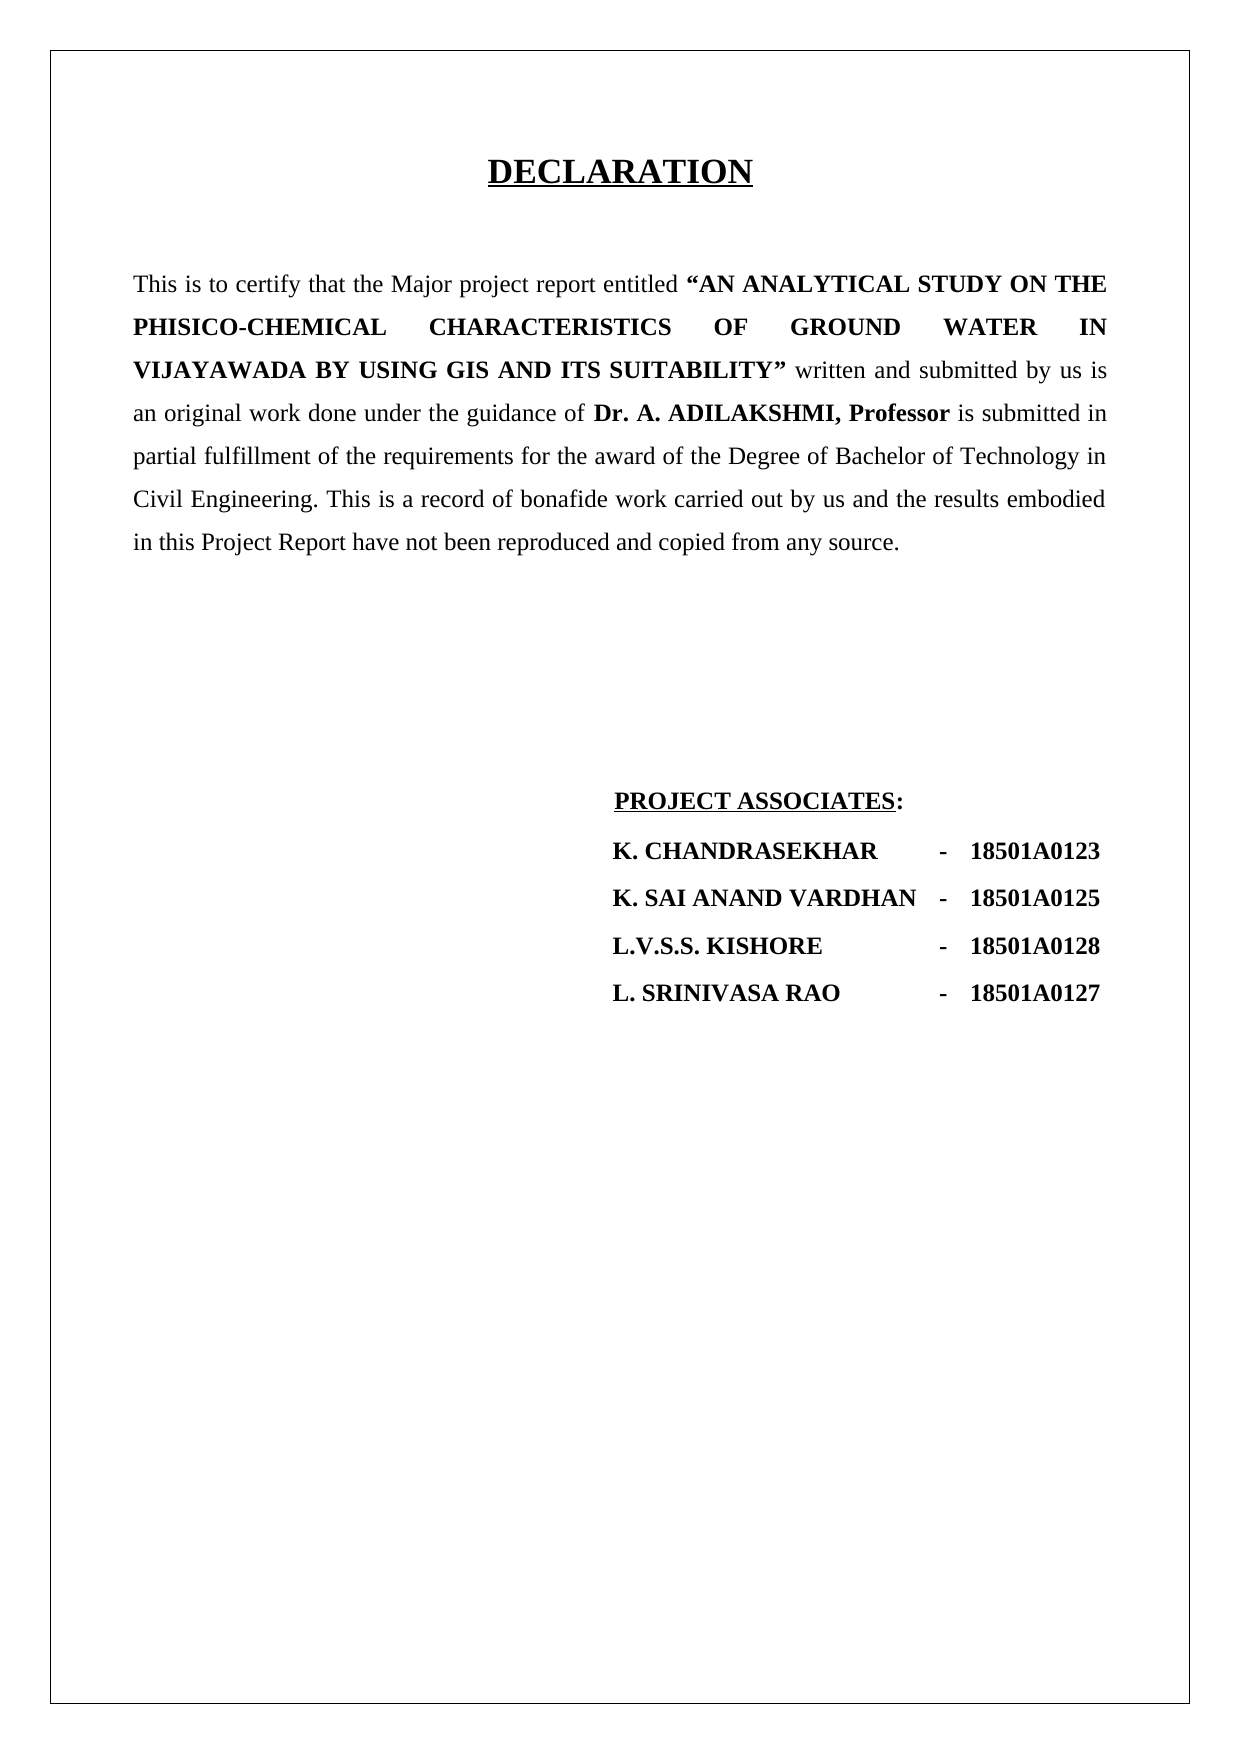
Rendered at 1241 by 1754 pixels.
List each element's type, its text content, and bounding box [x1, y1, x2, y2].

table_header - [925, 836, 956, 883]
table_header K. CHANDRASEKHAR [601, 836, 925, 883]
table_cell 18501A0127 [956, 979, 1109, 1026]
table_cell L.V.S.S. KISHORE [601, 931, 925, 978]
table_cell - [925, 883, 956, 931]
table_cell - [925, 979, 956, 1026]
table_cell 18501A0128 [956, 931, 1109, 978]
table_header 18501A0123 [956, 836, 1109, 883]
table_cell - [925, 931, 956, 978]
table_cell K. SAI ANAND VARDHAN [601, 883, 925, 931]
text PROJECT ASSOCIATES: [133, 786, 1108, 815]
table_cell L. SRINIVASA RAO [601, 979, 925, 1026]
table_cell 18501A0125 [956, 883, 1109, 931]
text DECLARATION [133, 150, 1108, 191]
text This is to certify that the Major project report entitled “AN ANALYTICAL STUDY ON THE PHISICO-CHEMICAL CHARACTERISTICS OF GROUND WATER IN VIJAYAWADA BY USING GIS AND ITS SUITABILITY” written and submitted by us is an original work done under the guidance of Dr. A. ADILAKSHMI, Professor is submitted in partial fulfillment of the requirements for the award of the Degree of Bachelor of Technology in Civil Engineering. This is a record of bonafide work carried out by us and the results embodied in this Project Report have not been reproduced and copied from any source. [133, 269, 1108, 556]
